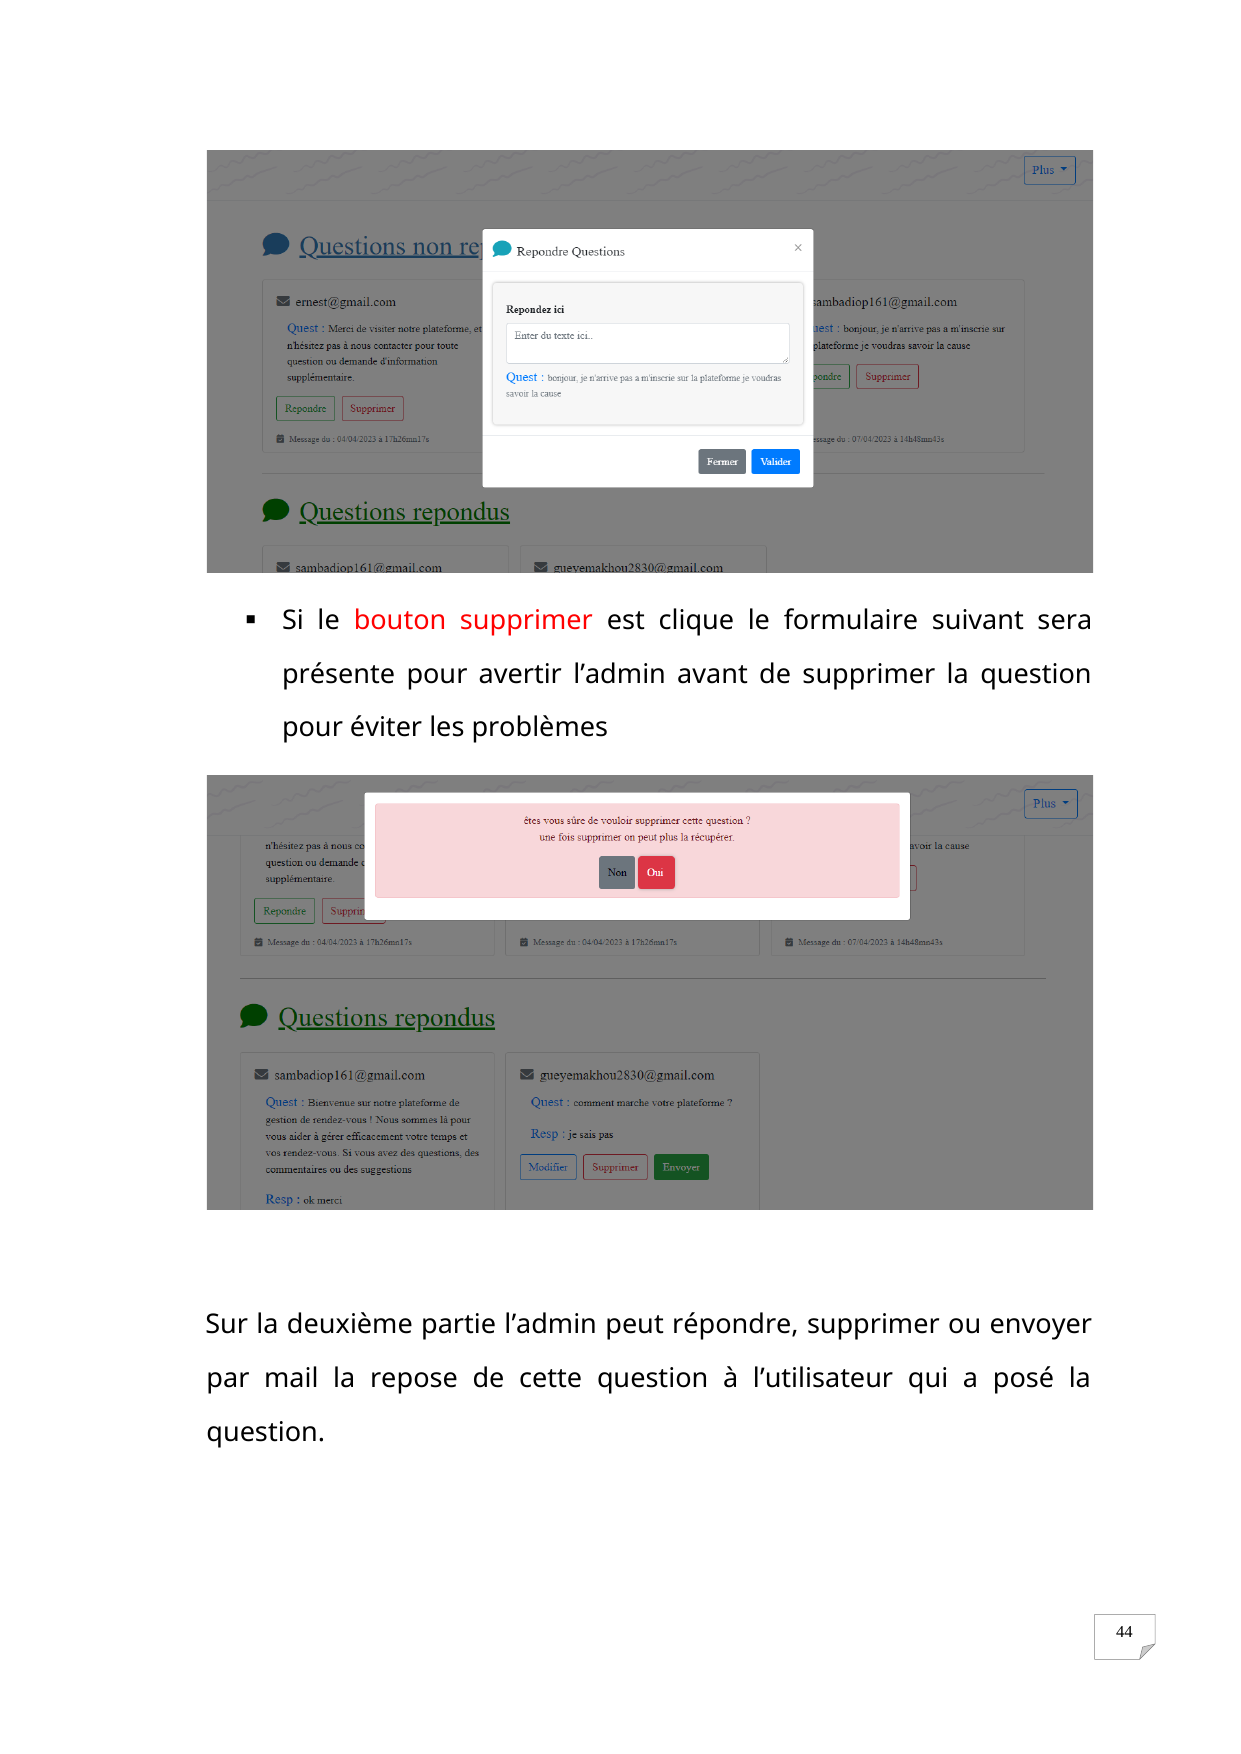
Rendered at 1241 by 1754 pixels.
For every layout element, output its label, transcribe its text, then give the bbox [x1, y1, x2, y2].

picture [206, 150, 1094, 573]
text Sur la deuxième partie l’admin peut répondre, supprimer ou envoyer par mail la repose de cette question à l’utilisateur qui a posé la question. [205, 1305, 1093, 1449]
picture [206, 775, 1094, 1210]
list Si le bouton supprimer est clique le formulaire suivant sera présente pour avertir l’admin avant de supprimer la question pour éviter les problèmes [244, 600, 1093, 745]
